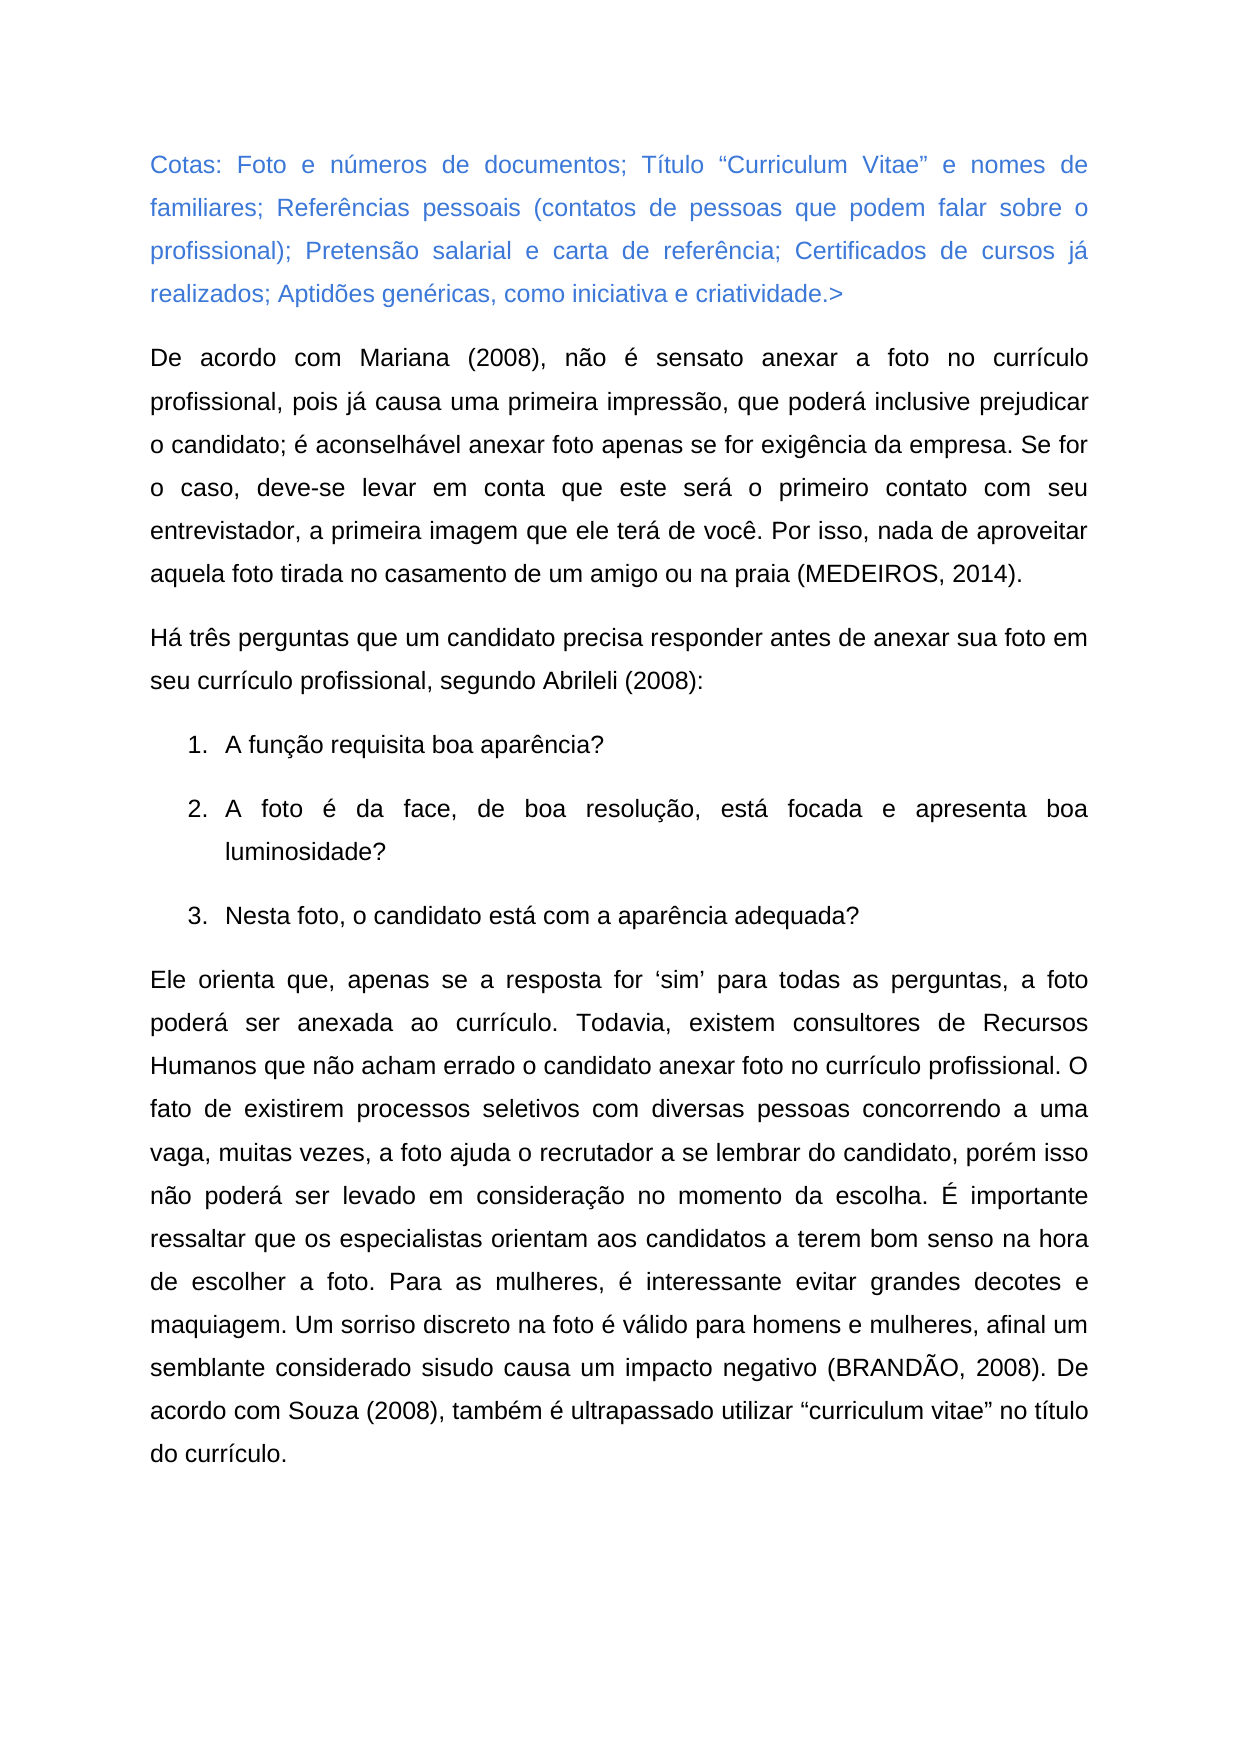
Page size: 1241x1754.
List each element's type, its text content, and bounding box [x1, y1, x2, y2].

text Ele orienta que, apenas se a resposta for ‘sim’ para todas as perguntas, a foto poderá ser anexada ao currículo. Todavia, existem consultores de Recursos Humanos que não acham errado o candidato anexar foto no currículo profissional. O fato de existirem processos seletivos com diversas pessoas concorrendo a uma vaga, muitas vezes, a foto ajuda o recrutador a se lembrar do candidato, porém isso não poderá ser levado em consideração no momento da escolha. É importante ressaltar que os especialistas orientam aos candidatos a terem bom senso na hora de escolher a foto. Para as mulheres, é interessante evitar grandes decotes e maquiagem. Um sorriso discreto na foto é válido para homens e mulheres, afinal um semblante considerado sisudo causa um impacto negativo (BRANDÃO, 2008). De acordo com Souza (2008), também é ultrapassado utilizar “curriculum vitae” no título do currículo. [150, 965, 1090, 1468]
text Cotas: Foto e números de documentos; Título “Curriculum Vitae” e nomes de familiares; Referências pessoais (contatos de pessoas que podem falar sobre o profissional); Pretensão salarial e carta de referência; Certificados de cursos já realizados; Aptidões genéricas, como iniciativa e criatividade.> [150, 150, 1090, 308]
list Nesta foto, o candidato está com a aparência adequada? [187, 901, 1090, 930]
text Há três perguntas que um candidato precisa responder antes de anexar sua foto em seu currículo profissional, segundo Abrileli (2008): [150, 623, 1090, 695]
text De acordo com Mariana (2008), não é sensato anexar a foto no currículo profissional, pois já causa uma primeira impressão, que poderá inclusive prejudicar o candidato; é aconselhável anexar foto apenas se for exigência da empresa. Se for o caso, deve-se levar em conta que este será o primeiro contato com seu entrevistador, a primeira imagem que ele terá de você. Por isso, nada de aproveitar aquela foto tirada no casamento de um amigo ou na praia (MEDEIROS, 2014). [150, 343, 1090, 588]
list A foto é da face, de boa resolução, está focada e apresenta boa luminosidade? [187, 794, 1090, 866]
list A função requisita boa aparência? [187, 730, 1090, 759]
